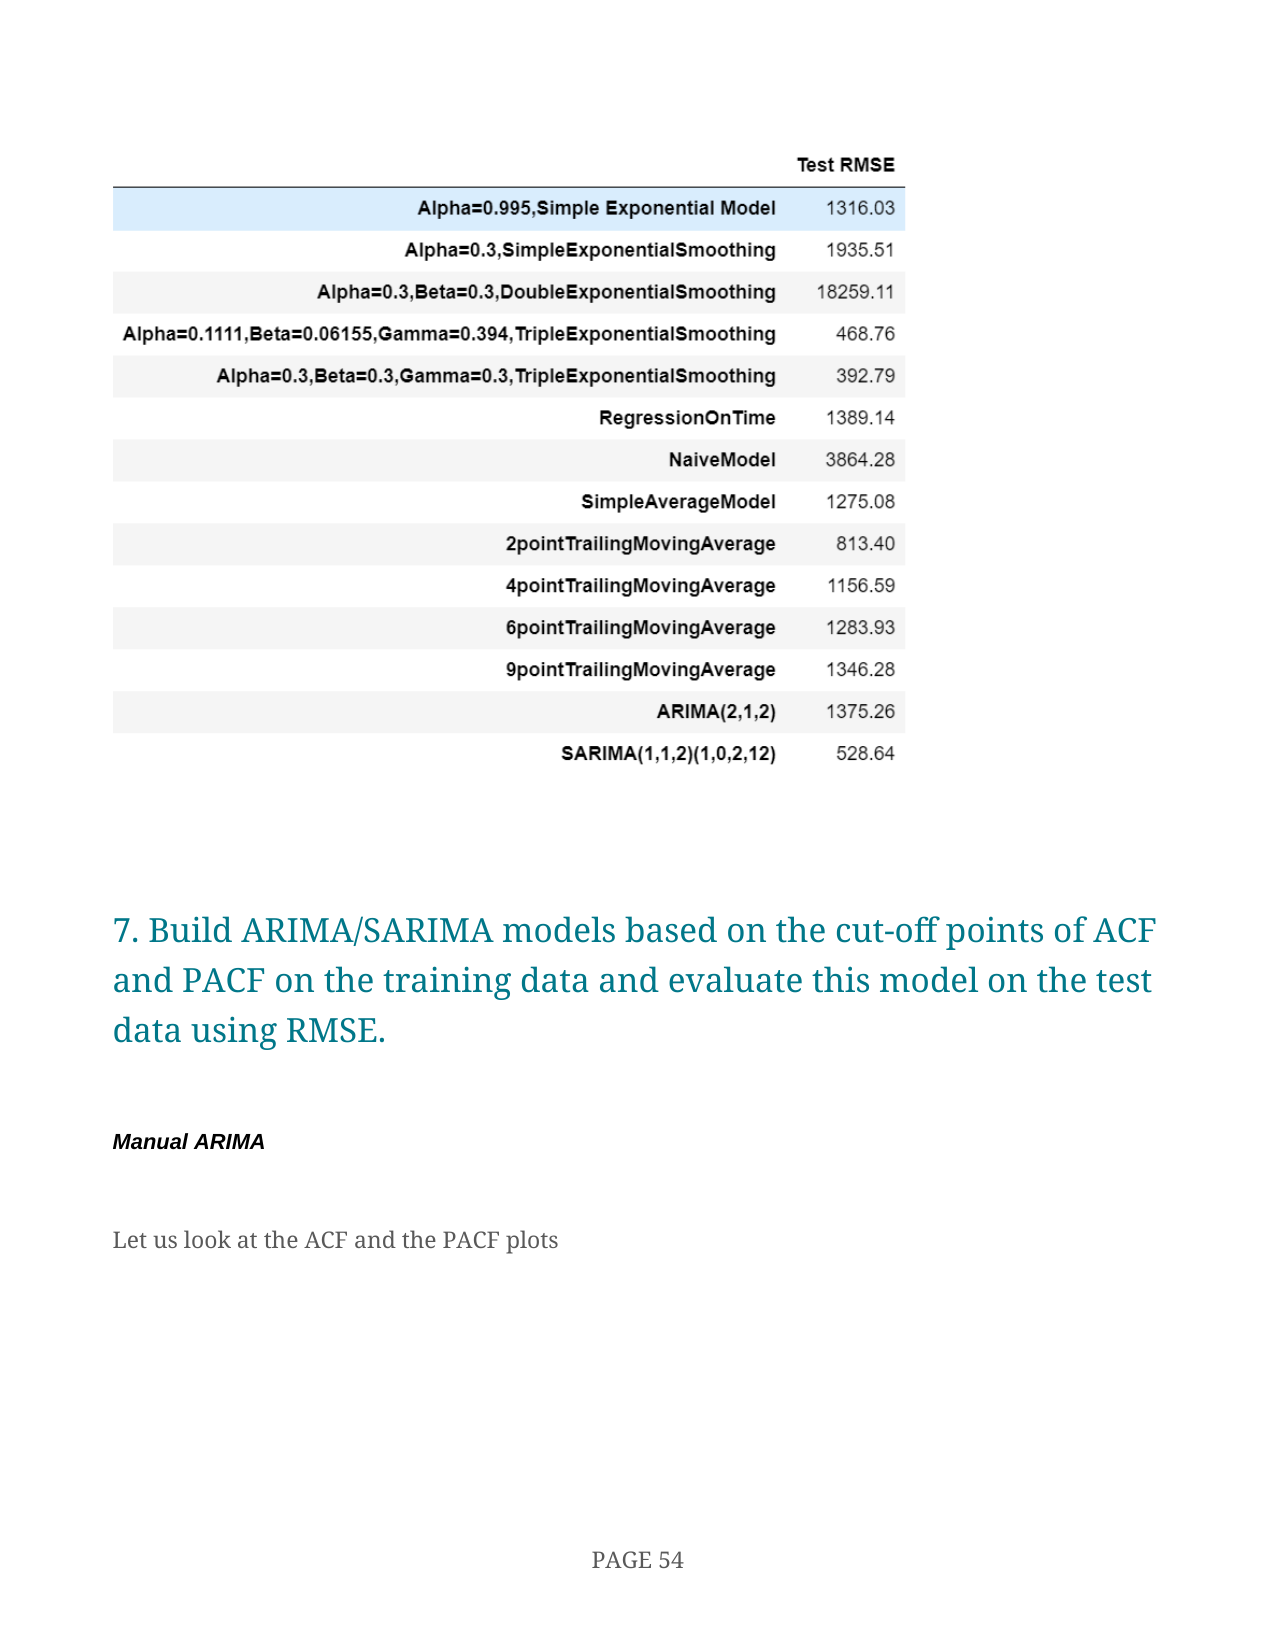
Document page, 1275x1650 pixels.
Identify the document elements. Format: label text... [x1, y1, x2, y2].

subtitle 7. Build ARIMA/SARIMA models based on the cut-off points of ACF and PACF on the training data and evaluate this model on the test data using RMSE. [112, 907, 1162, 1052]
subtitle Manual ARIMA [112, 1129, 1162, 1154]
text Let us look at the ACF and the PACF plots [112, 1224, 1162, 1255]
picture [112, 150, 916, 773]
